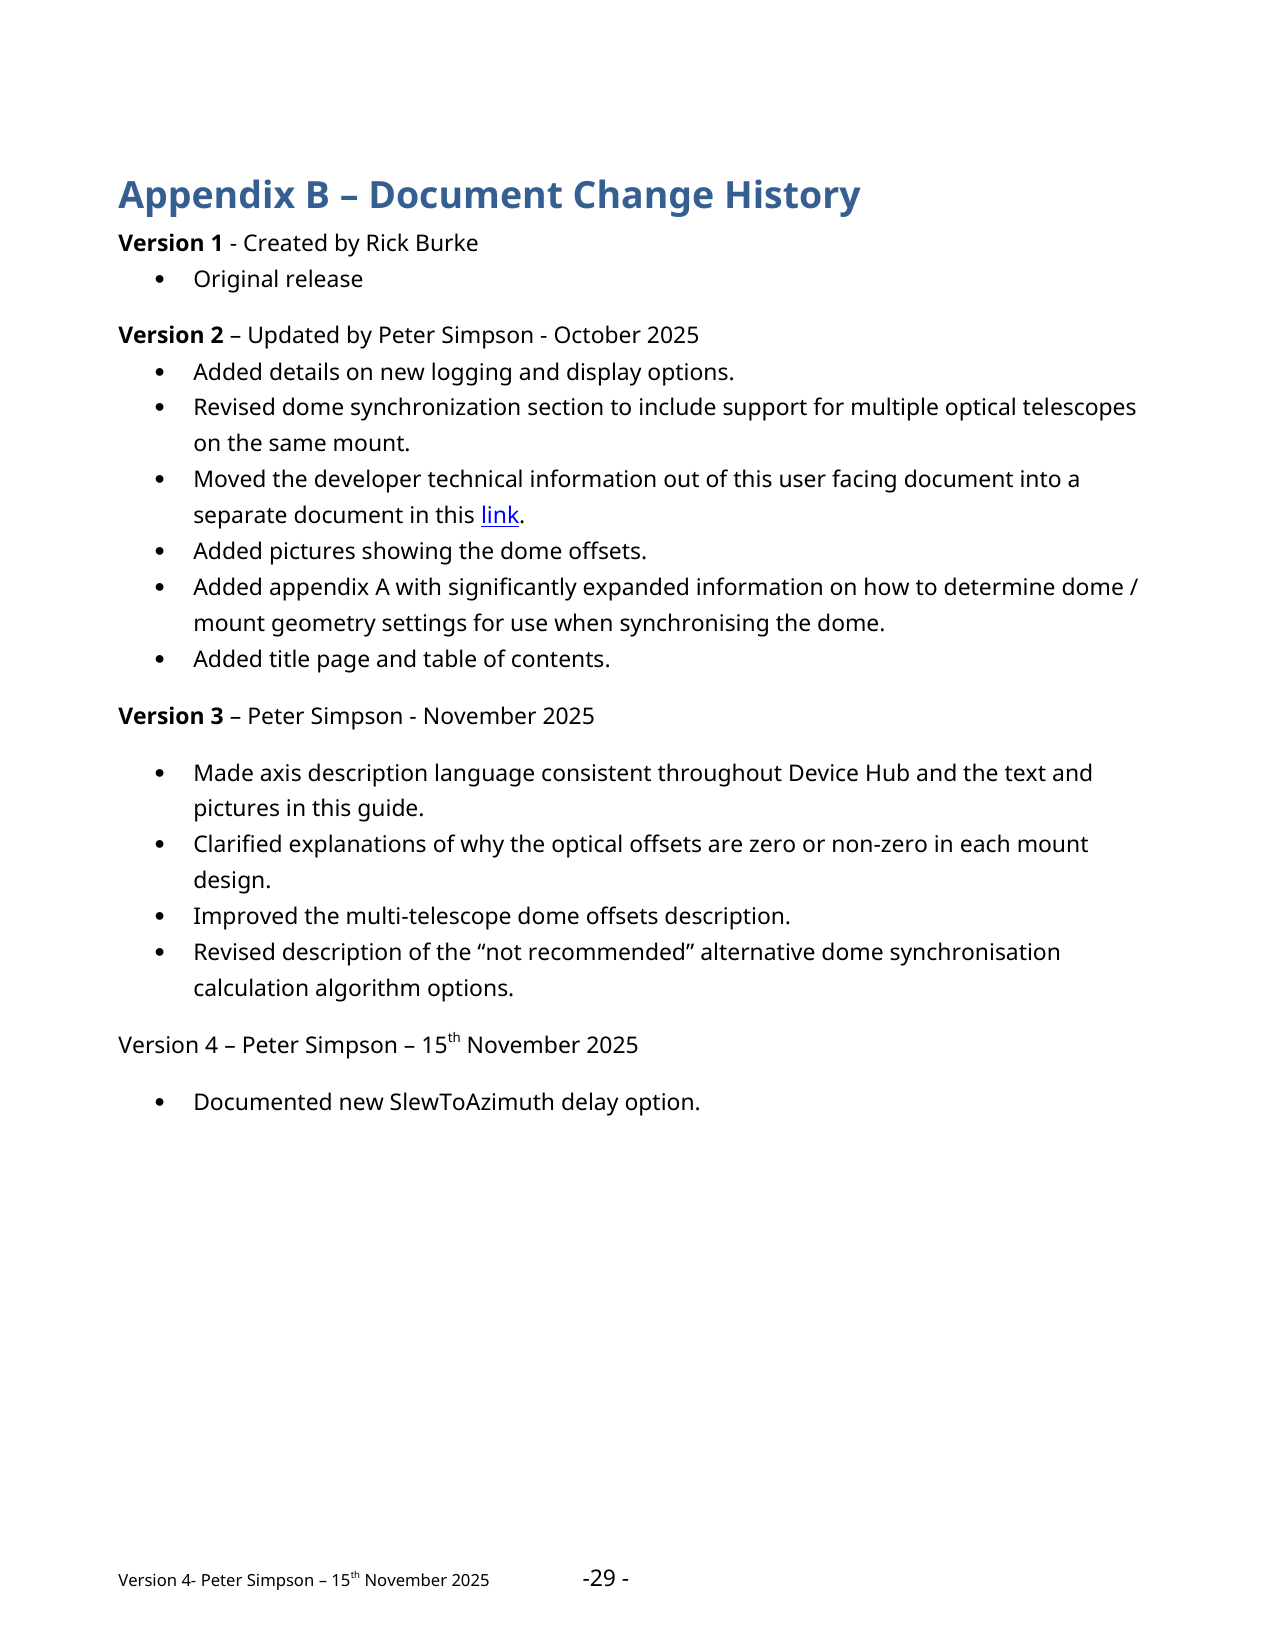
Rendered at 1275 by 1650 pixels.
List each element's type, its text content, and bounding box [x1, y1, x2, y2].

list Made axis description language consistent throughout Device Hub and the text and pictures in this guide. [156, 756, 1157, 824]
list Clarified explanations of why the optical offsets are zero or non-zero in each mount design. [156, 828, 1157, 896]
text Version 3 – Peter Simpson - November 2025 [118, 700, 1157, 731]
list Added details on new logging and display options. [156, 355, 1157, 387]
list Added appendix A with significantly expanded information on how to determine dome / mount geometry settings for use when synchronising the dome. [156, 571, 1157, 638]
text Version 2 – Updated by Peter Simpson - October 2025 [118, 319, 1157, 351]
list Documented new SlewToAzimuth delay option. [156, 1086, 1157, 1117]
text Version 4 – Peter Simpson – 15th November 2025 [118, 1029, 1157, 1060]
list Improved the multi-telescope dome offsets description. [156, 900, 1157, 931]
list Added pictures showing the dome offsets. [156, 535, 1157, 566]
text Version 1 - Created by Rick Burke [118, 227, 1157, 258]
list Added title page and table of contents. [156, 643, 1157, 674]
list Original release [156, 263, 1157, 294]
subtitle Appendix B – Document Change History [118, 168, 1157, 219]
list Revised description of the “not recommended” alternative dome synchronisation calculation algorithm options. [156, 936, 1157, 1003]
list Moved the developer technical information out of this user facing document into a separate document in this link. [156, 463, 1157, 530]
list Revised dome synchronization section to include support for multiple optical telescopes on the same mount. [156, 391, 1157, 458]
